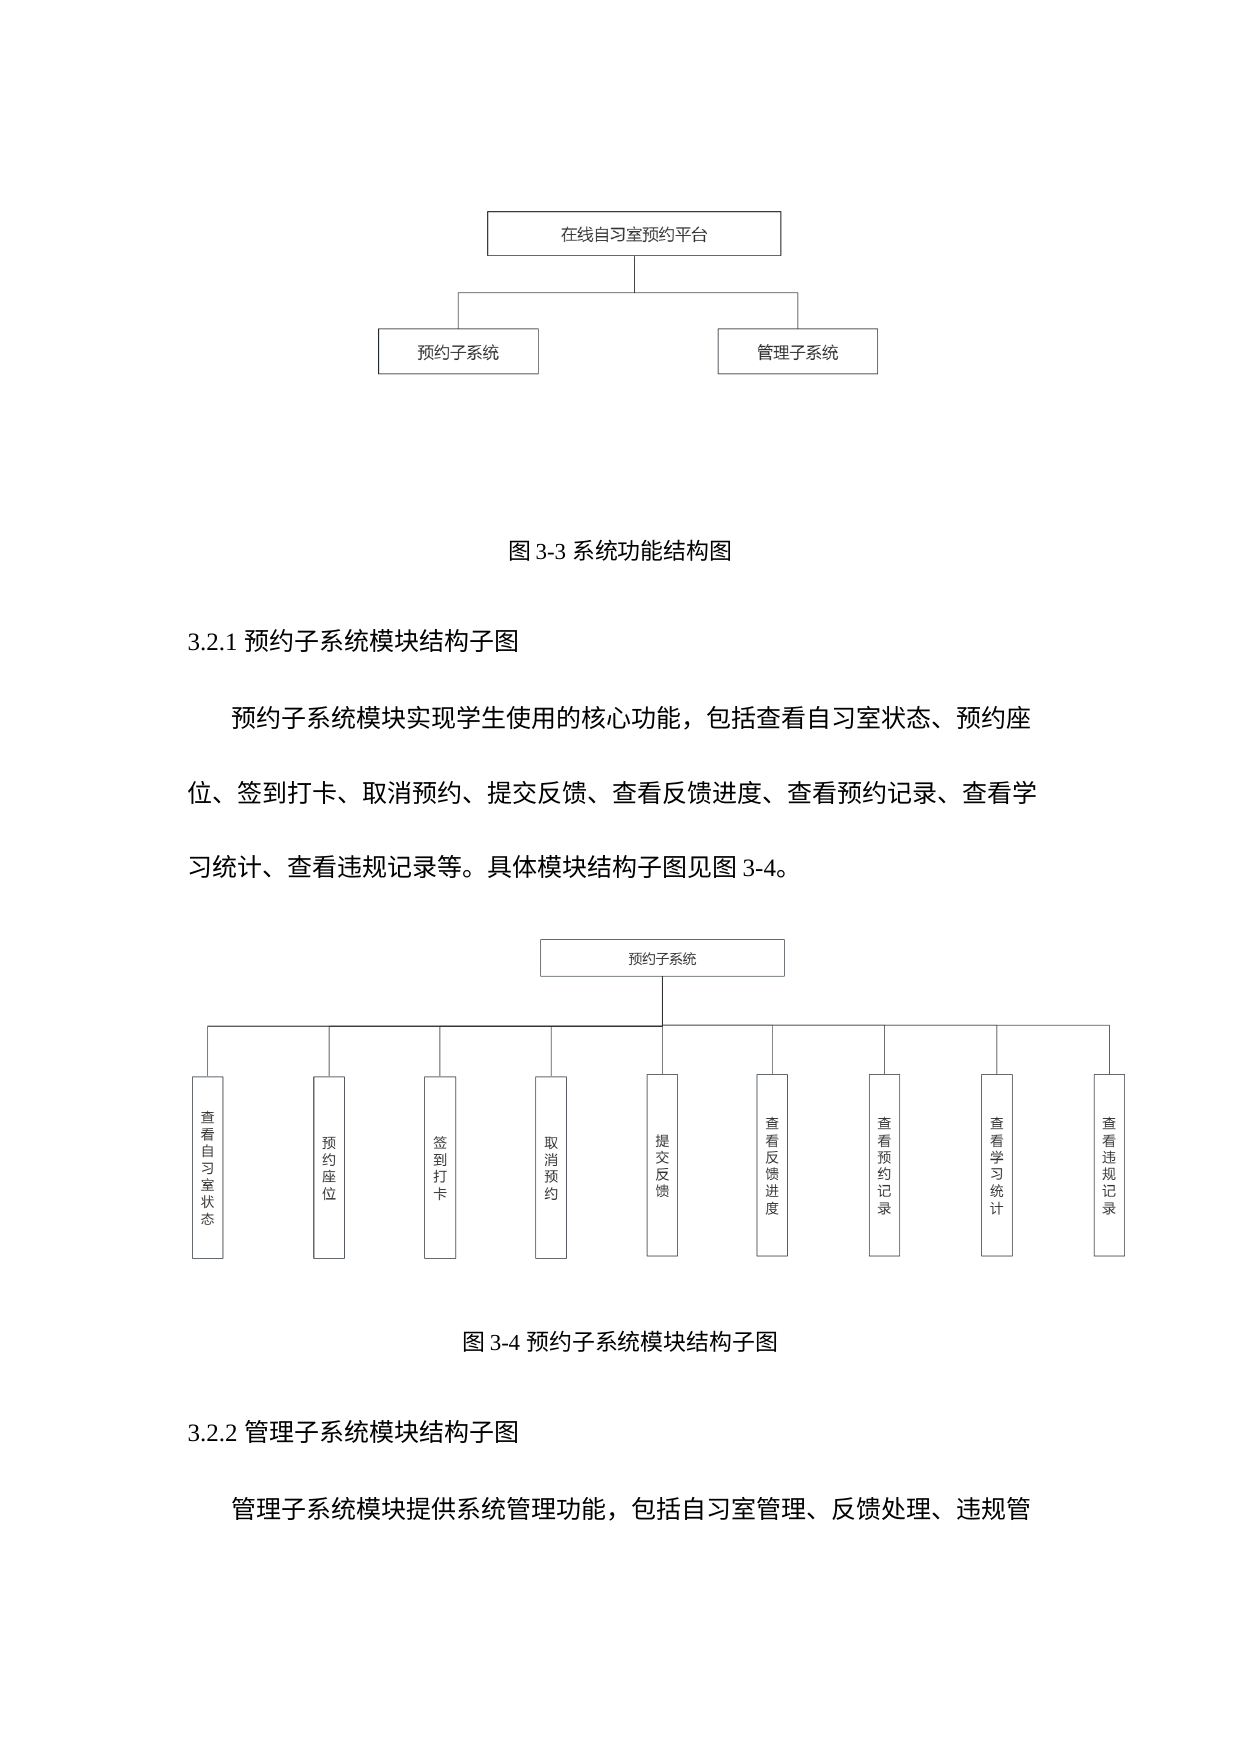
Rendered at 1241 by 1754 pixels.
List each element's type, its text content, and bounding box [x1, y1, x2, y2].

text 预约子系统模块实现学生使用的核心功能，包括查看自习室状态、预约座位、签到打卡、取消预约、提交反馈、查看反馈进度、查看预约记录、查看学习统计、查看违规记录等。具体模块结构子图见图3-4。 [187, 684, 1053, 898]
picture [320, 162, 920, 457]
text 图3-4 预约子系统模块结构子图 [187, 1308, 1053, 1373]
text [187, 1475, 1053, 1540]
text 图3-3 系统功能结构图 [187, 517, 1053, 582]
picture [187, 921, 1146, 1278]
text 3.2.2 管理子系统模块结构子图 [187, 1398, 1053, 1463]
text 3.2.1 预约子系统模块结构子图 [187, 607, 1053, 672]
